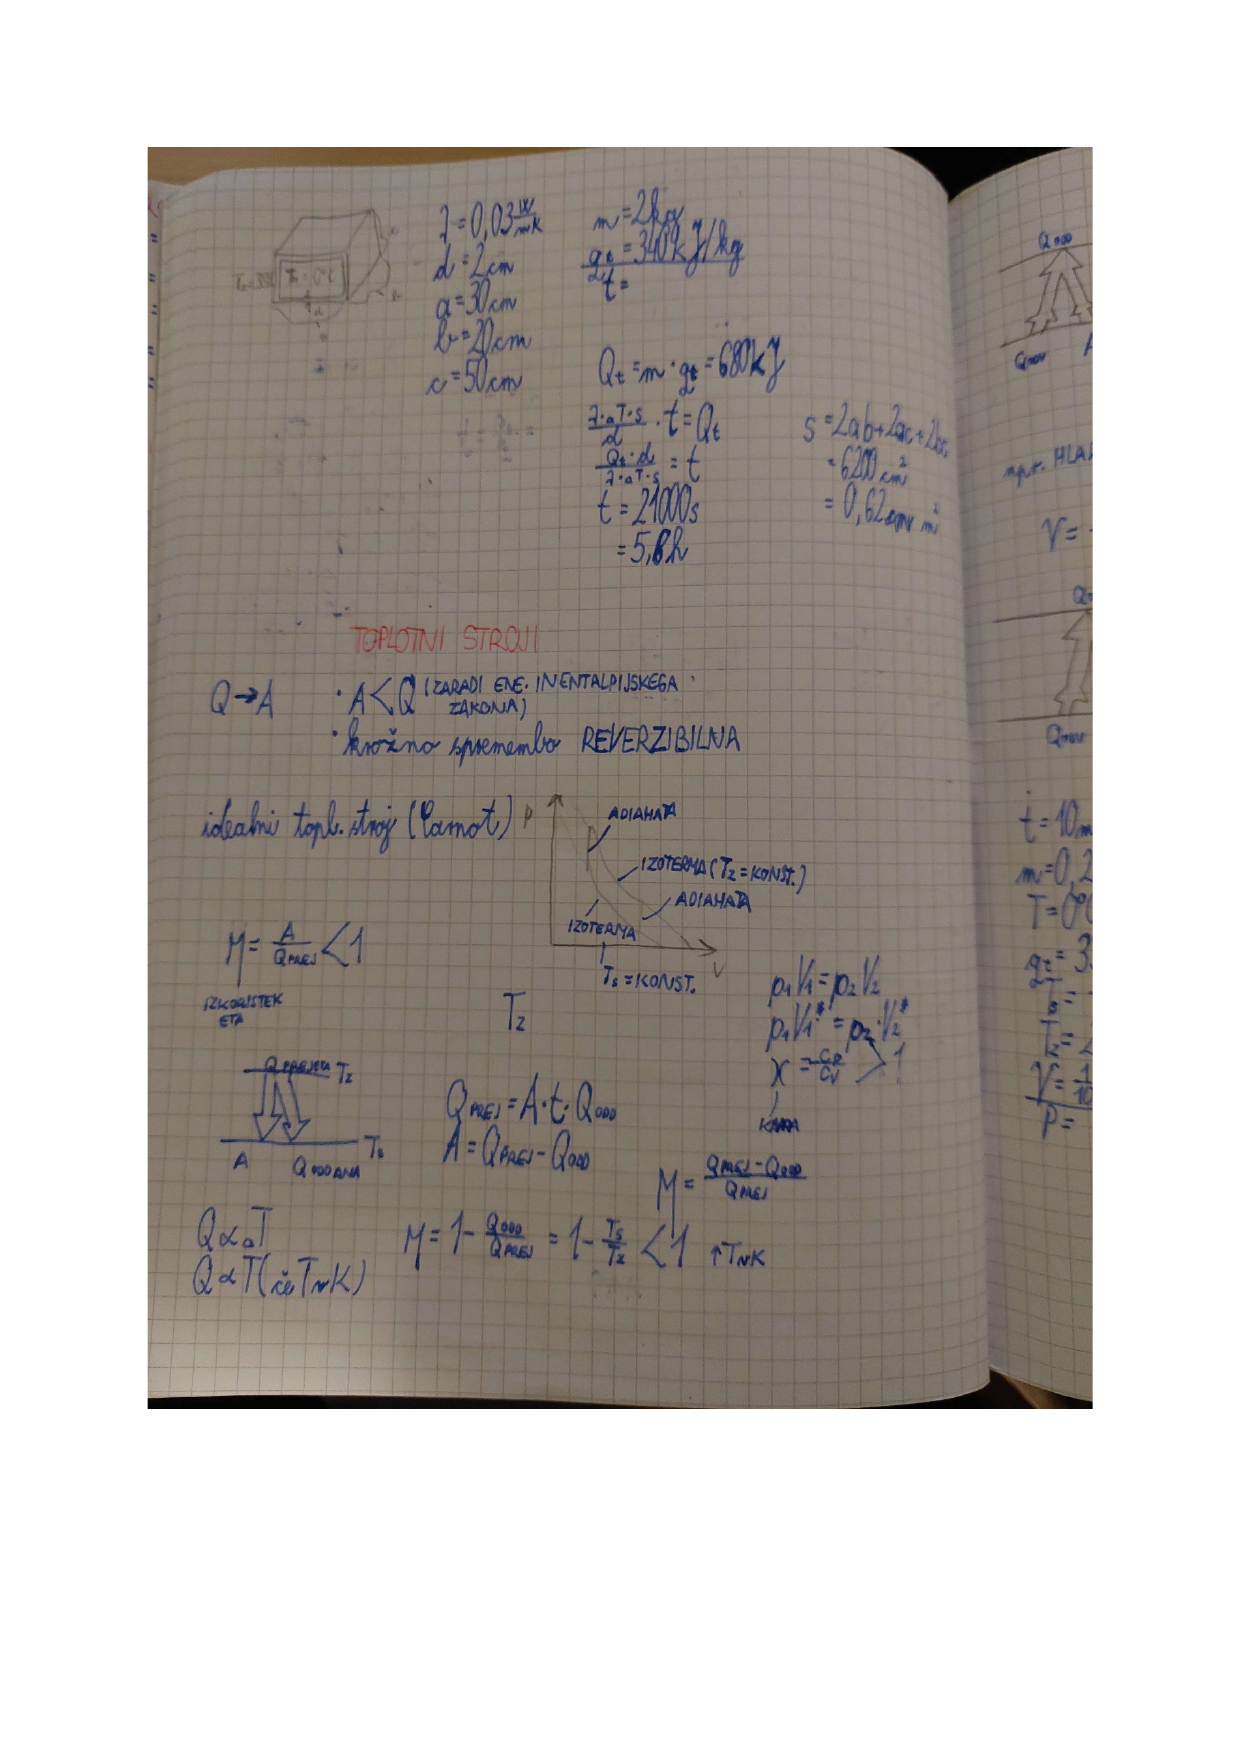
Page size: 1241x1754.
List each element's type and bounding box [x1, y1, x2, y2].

picture [147, 147, 1093, 1409]
